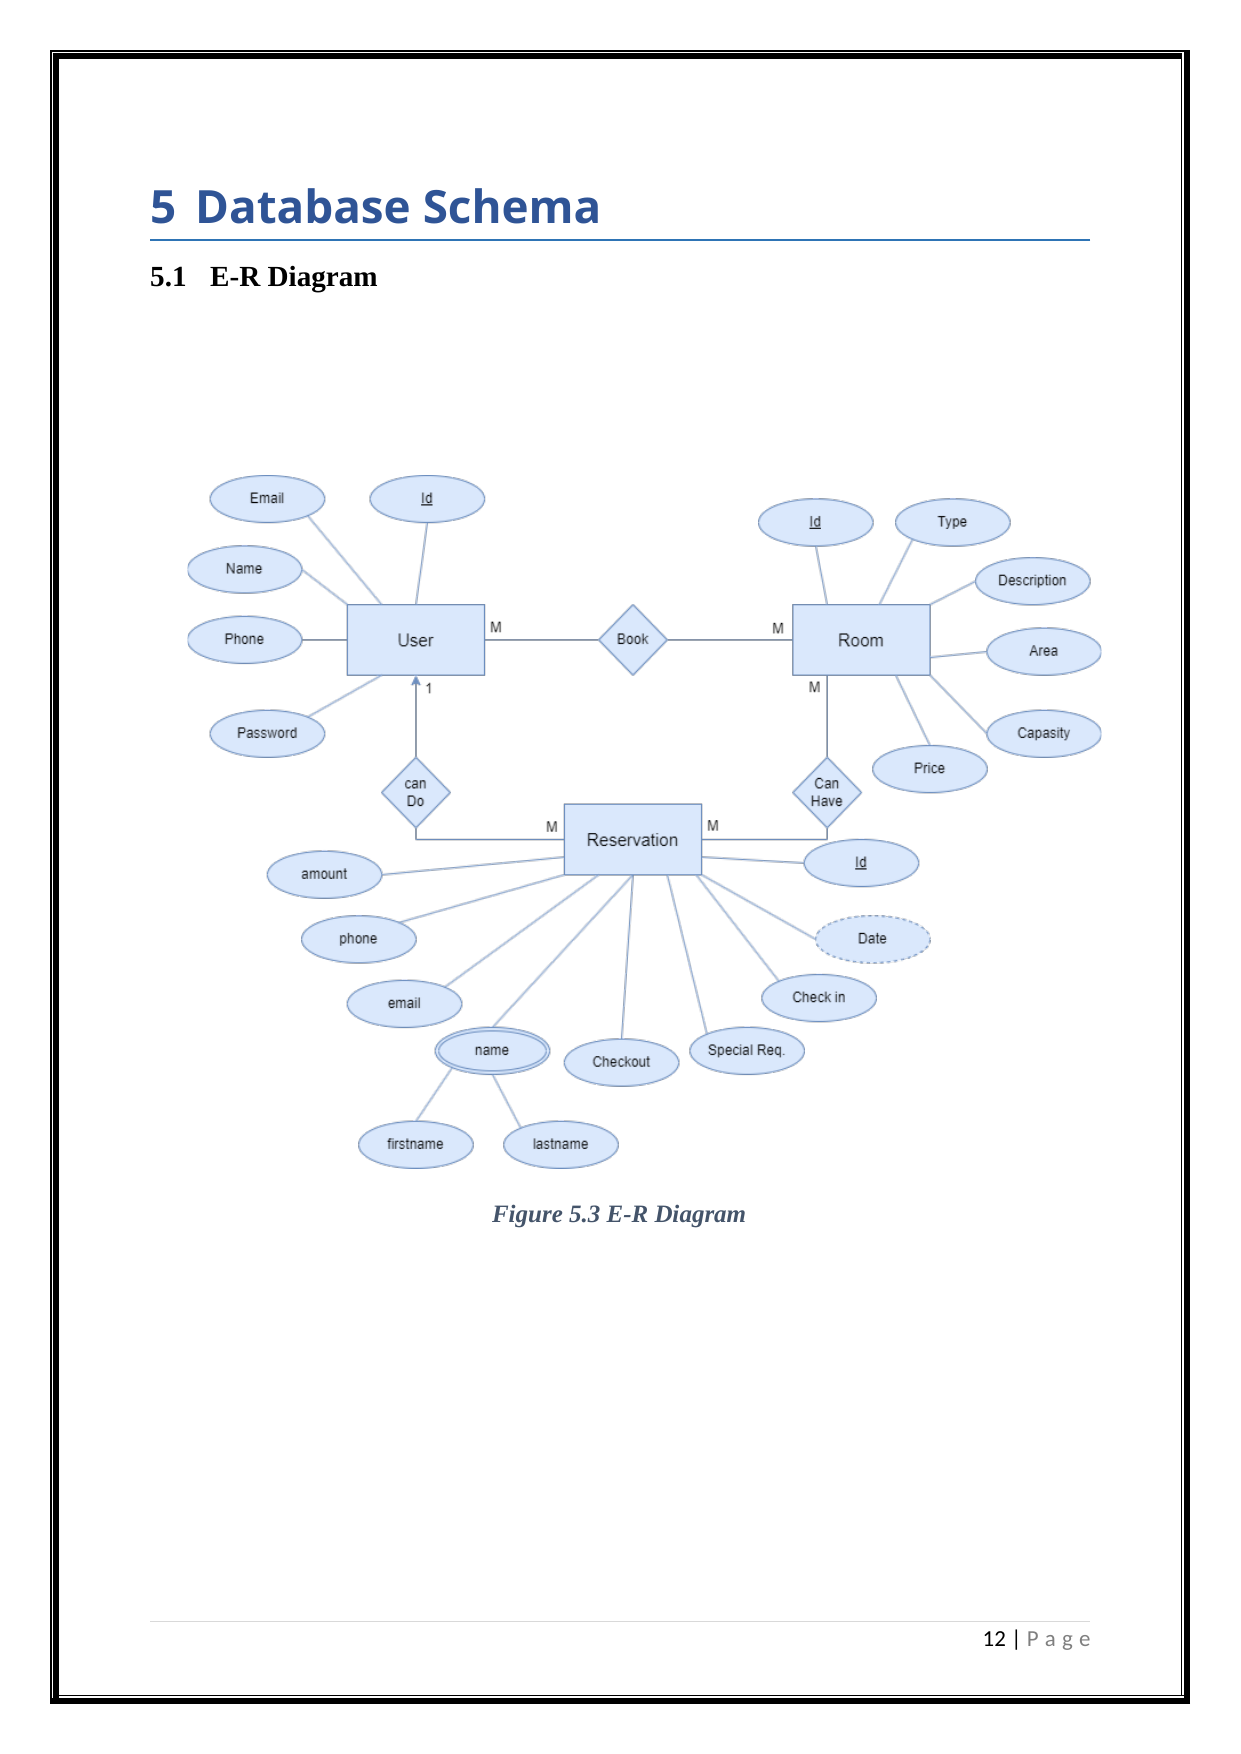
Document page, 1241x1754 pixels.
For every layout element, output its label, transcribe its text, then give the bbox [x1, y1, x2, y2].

subtitle E-R Diagram [150, 259, 1090, 293]
picture [187, 475, 1102, 1169]
subtitle Database Schema [150, 175, 1090, 239]
